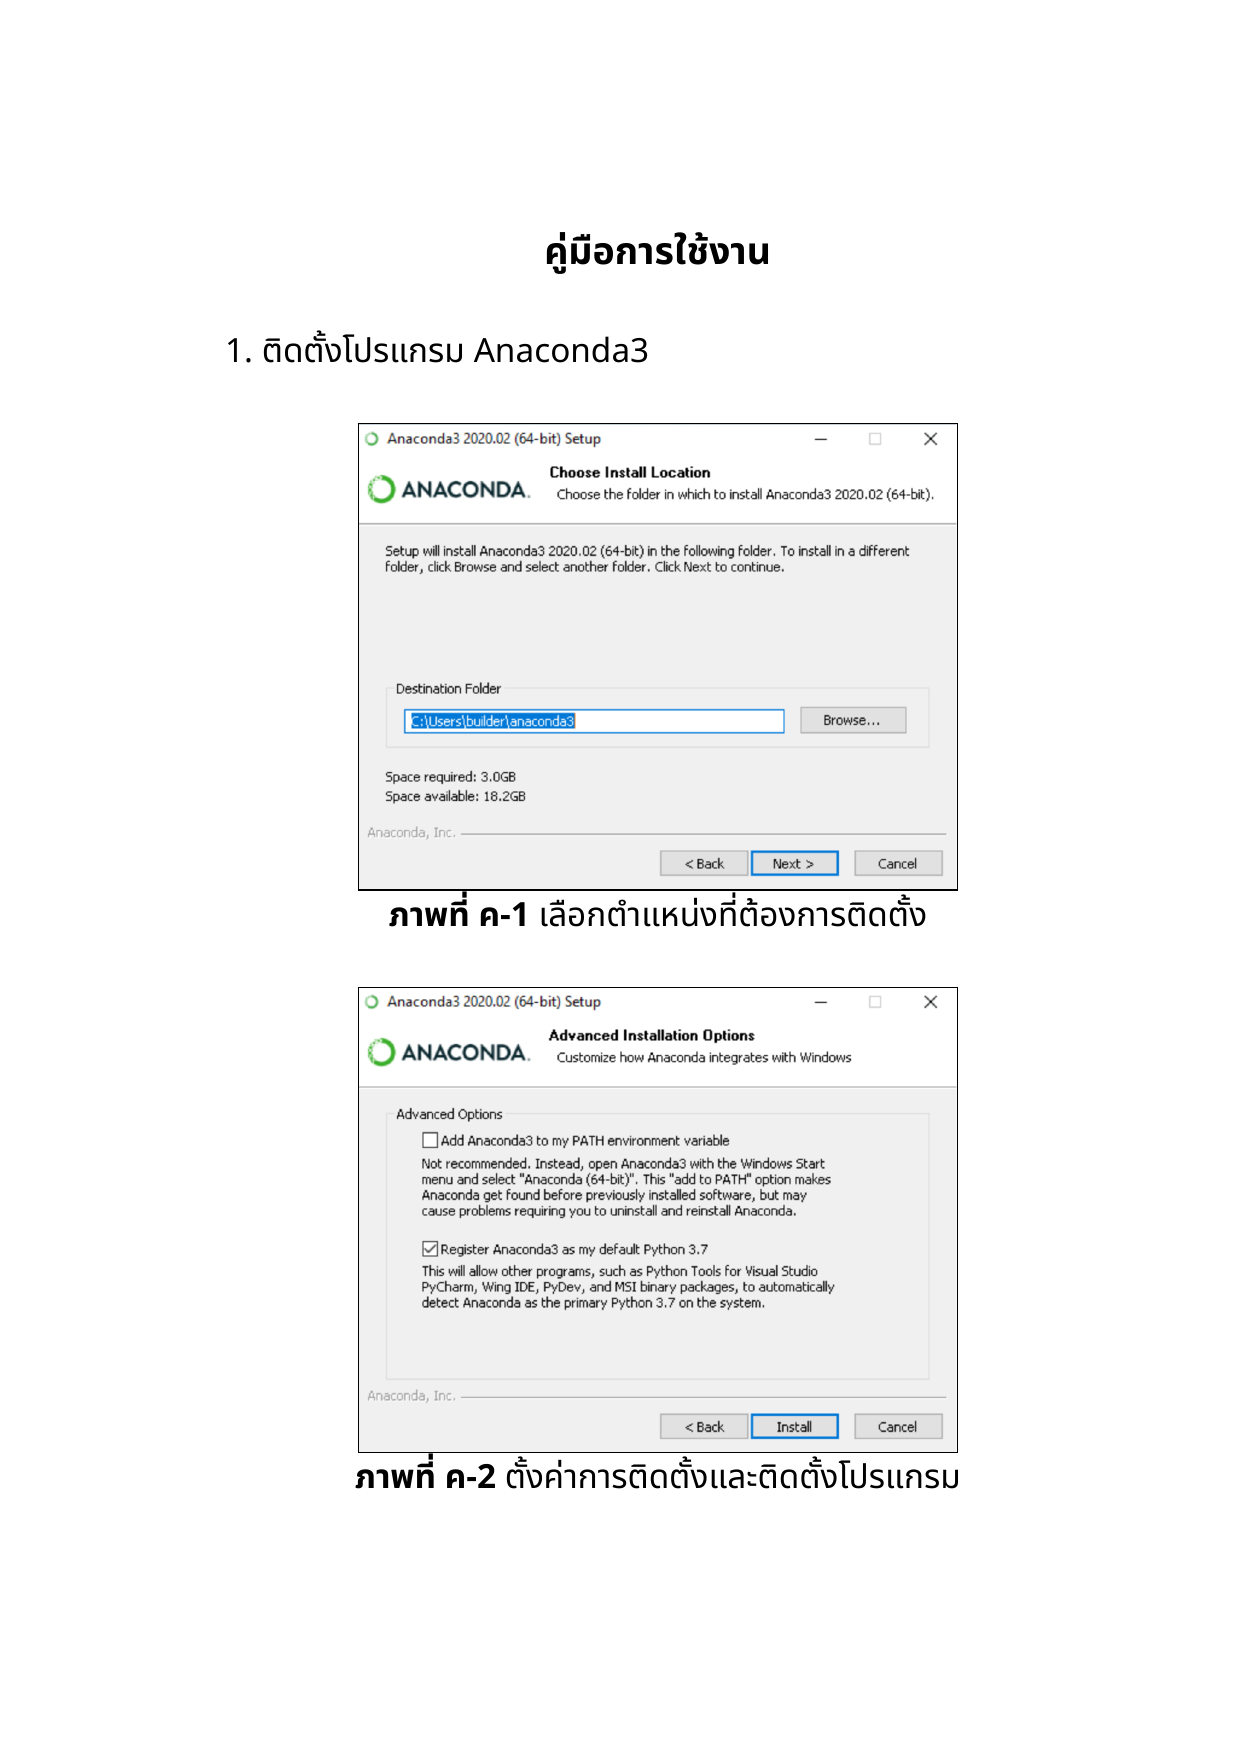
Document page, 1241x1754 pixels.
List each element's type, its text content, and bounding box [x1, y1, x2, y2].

picture [359, 424, 957, 889]
text ภาพที่ ค-2 ตั้งค่าการติดตั้งและติดตั้งโปรแกรม [225, 1453, 1090, 1503]
text ภาพที่ ค-1 เลือกตำแหน่งที่ต้องการติดตั้ง [225, 891, 1090, 941]
text คู่มือการใช้งาน [225, 225, 1090, 282]
picture [359, 988, 957, 1452]
text 1. ติดตั้งโปรแกรม Anaconda3 [225, 327, 1090, 378]
